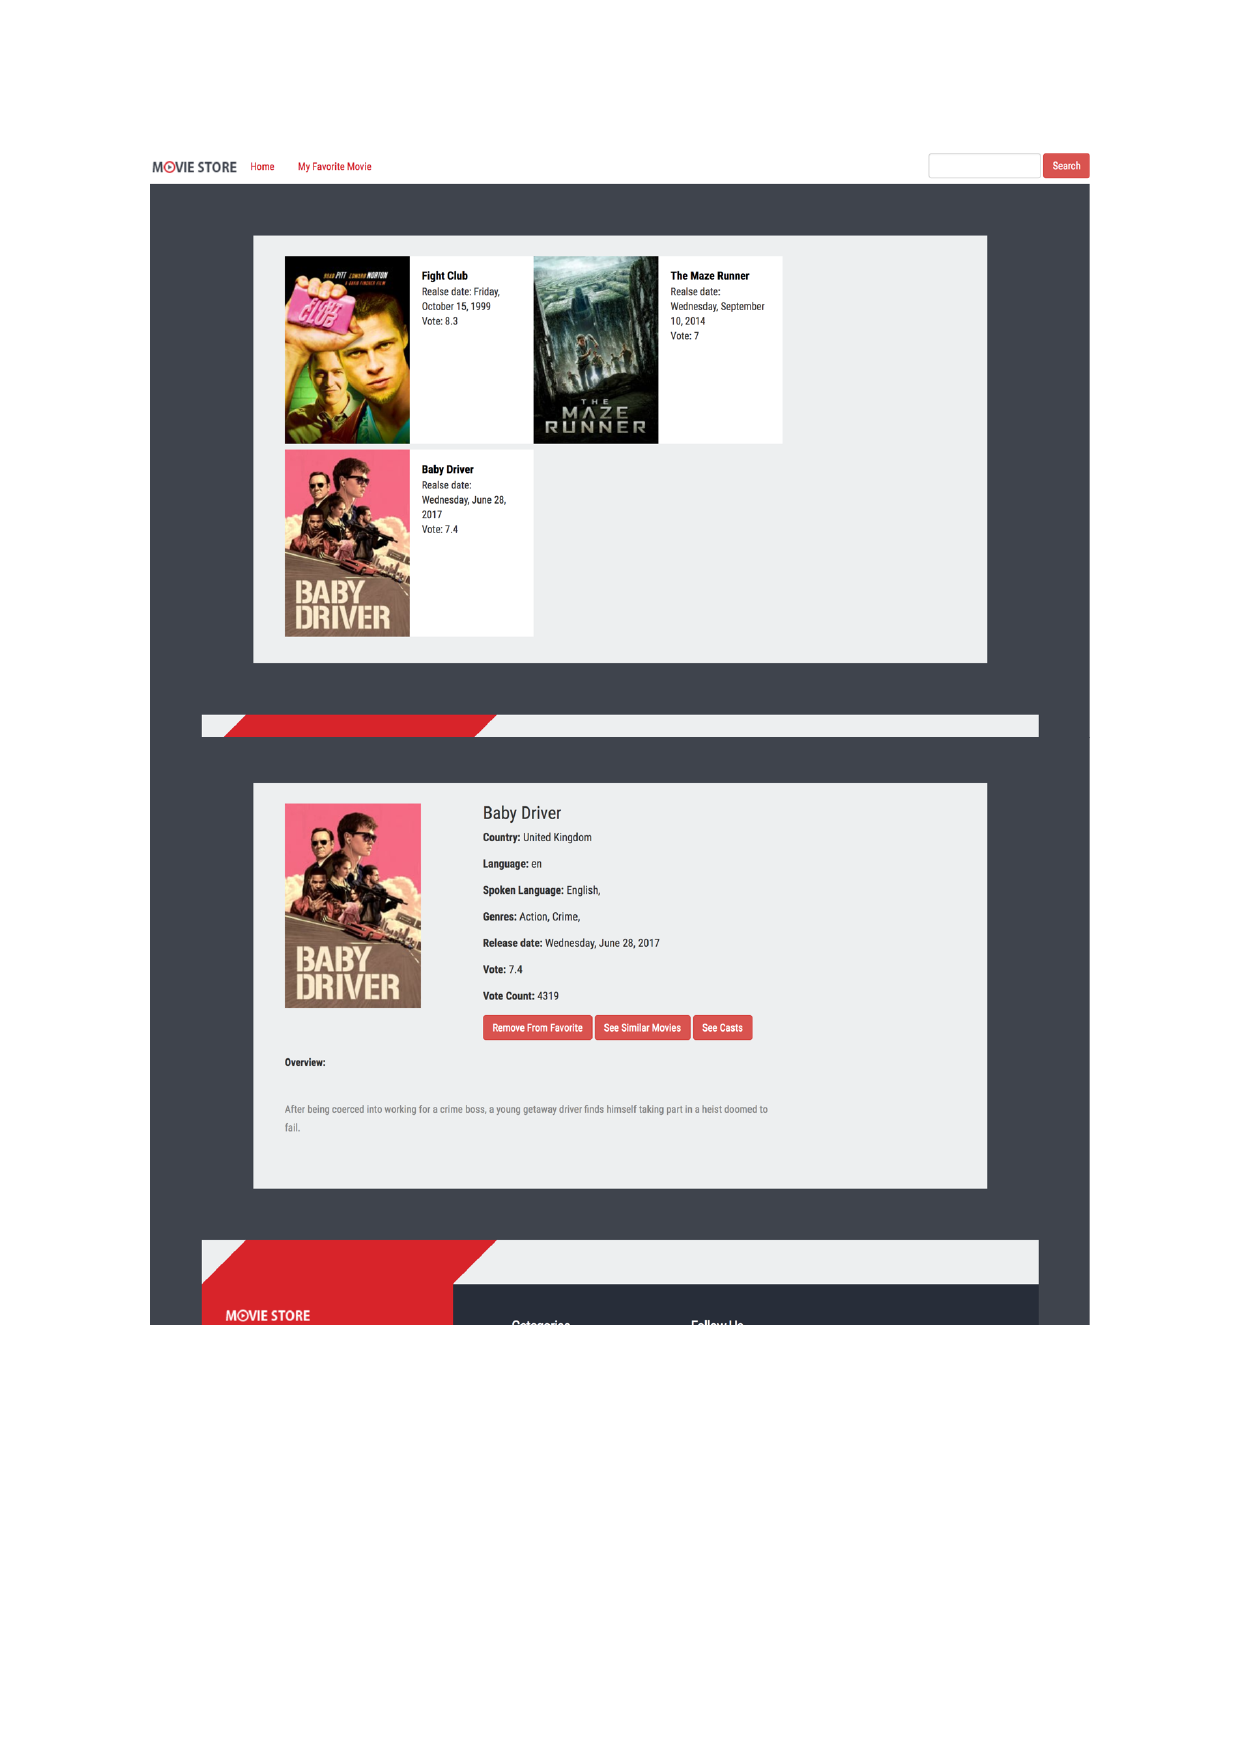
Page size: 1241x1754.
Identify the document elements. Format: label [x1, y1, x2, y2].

picture [150, 150, 1090, 1325]
